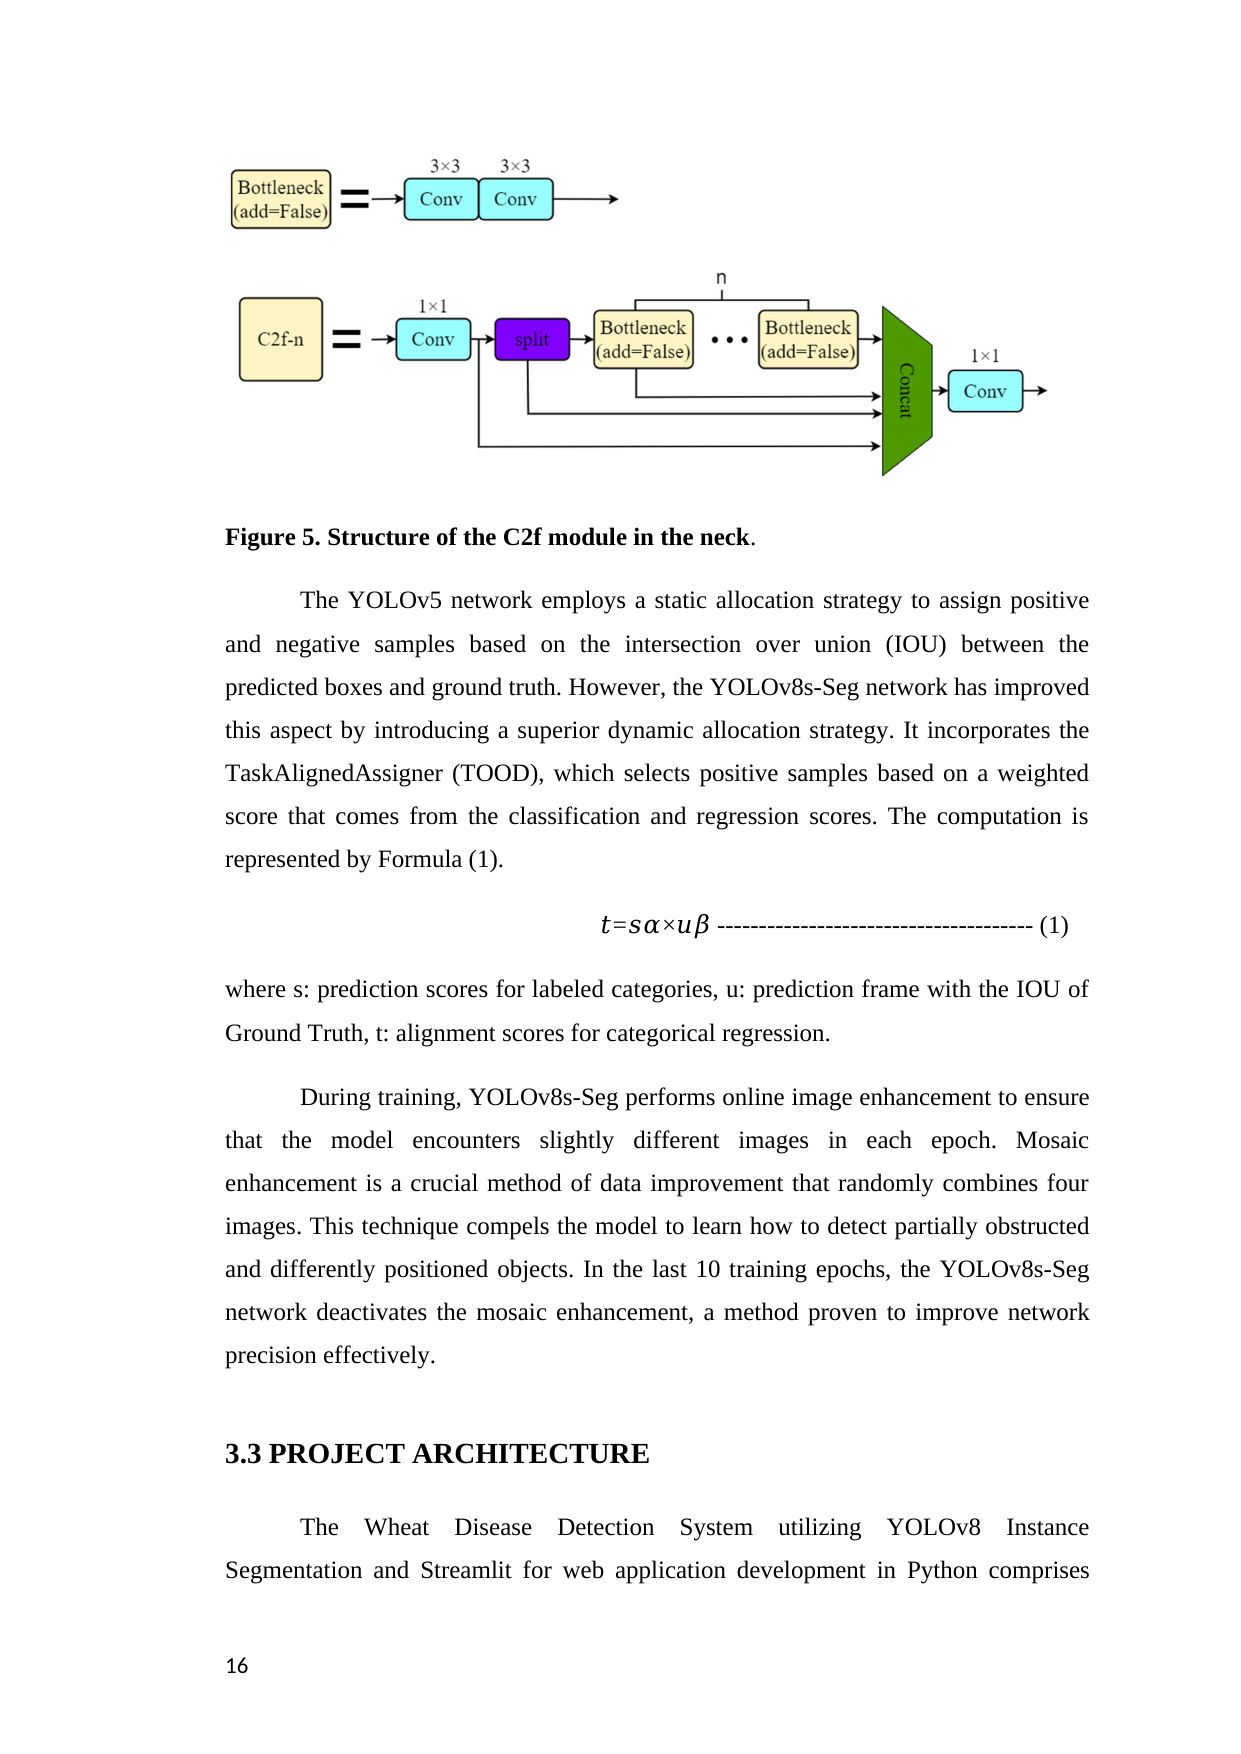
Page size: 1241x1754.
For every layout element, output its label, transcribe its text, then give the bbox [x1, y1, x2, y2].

picture [225, 150, 1057, 487]
text 3.3 PROJECT ARCHITECTURE [225, 1436, 1090, 1470]
text where s: prediction scores for labeled categories, u: prediction frame with the IOU of Ground Truth, t: alignment scores for categorical regression. [225, 974, 1090, 1046]
text Figure 5. Structure of the C2f module in the neck. [225, 522, 1090, 550]
text During training, YOLOv8s-Seg performs online image enhancement to ensure that the model encounters slightly different images in each epoch. Mosaic enhancement is a crucial method of data improvement that randomly combines four images. This technique compels the model to learn how to detect partially obstructed and differently positioned objects. In the last 10 training epochs, the YOLOv8s-Seg network deactivates the mosaic enhancement, a method proven to improve network precision effectively. [225, 1082, 1090, 1369]
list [225, 1512, 1090, 1584]
text 𝑡=𝑠𝛼×𝑢𝛽 -------------------------------------- (1) [525, 908, 1090, 938]
text The YOLOv5 network employs a static allocation strategy to assign positive and negative samples based on the intersection over union (IOU) between the predicted boxes and ground truth. However, the YOLOv8s-Seg network has improved this aspect by introducing a superior dynamic allocation strategy. It incorporates the TaskAlignedAssigner (TOOD), which selects positive samples based on a weighted score that comes from the classification and regression scores. The computation is represented by Formula (1). [225, 586, 1090, 873]
